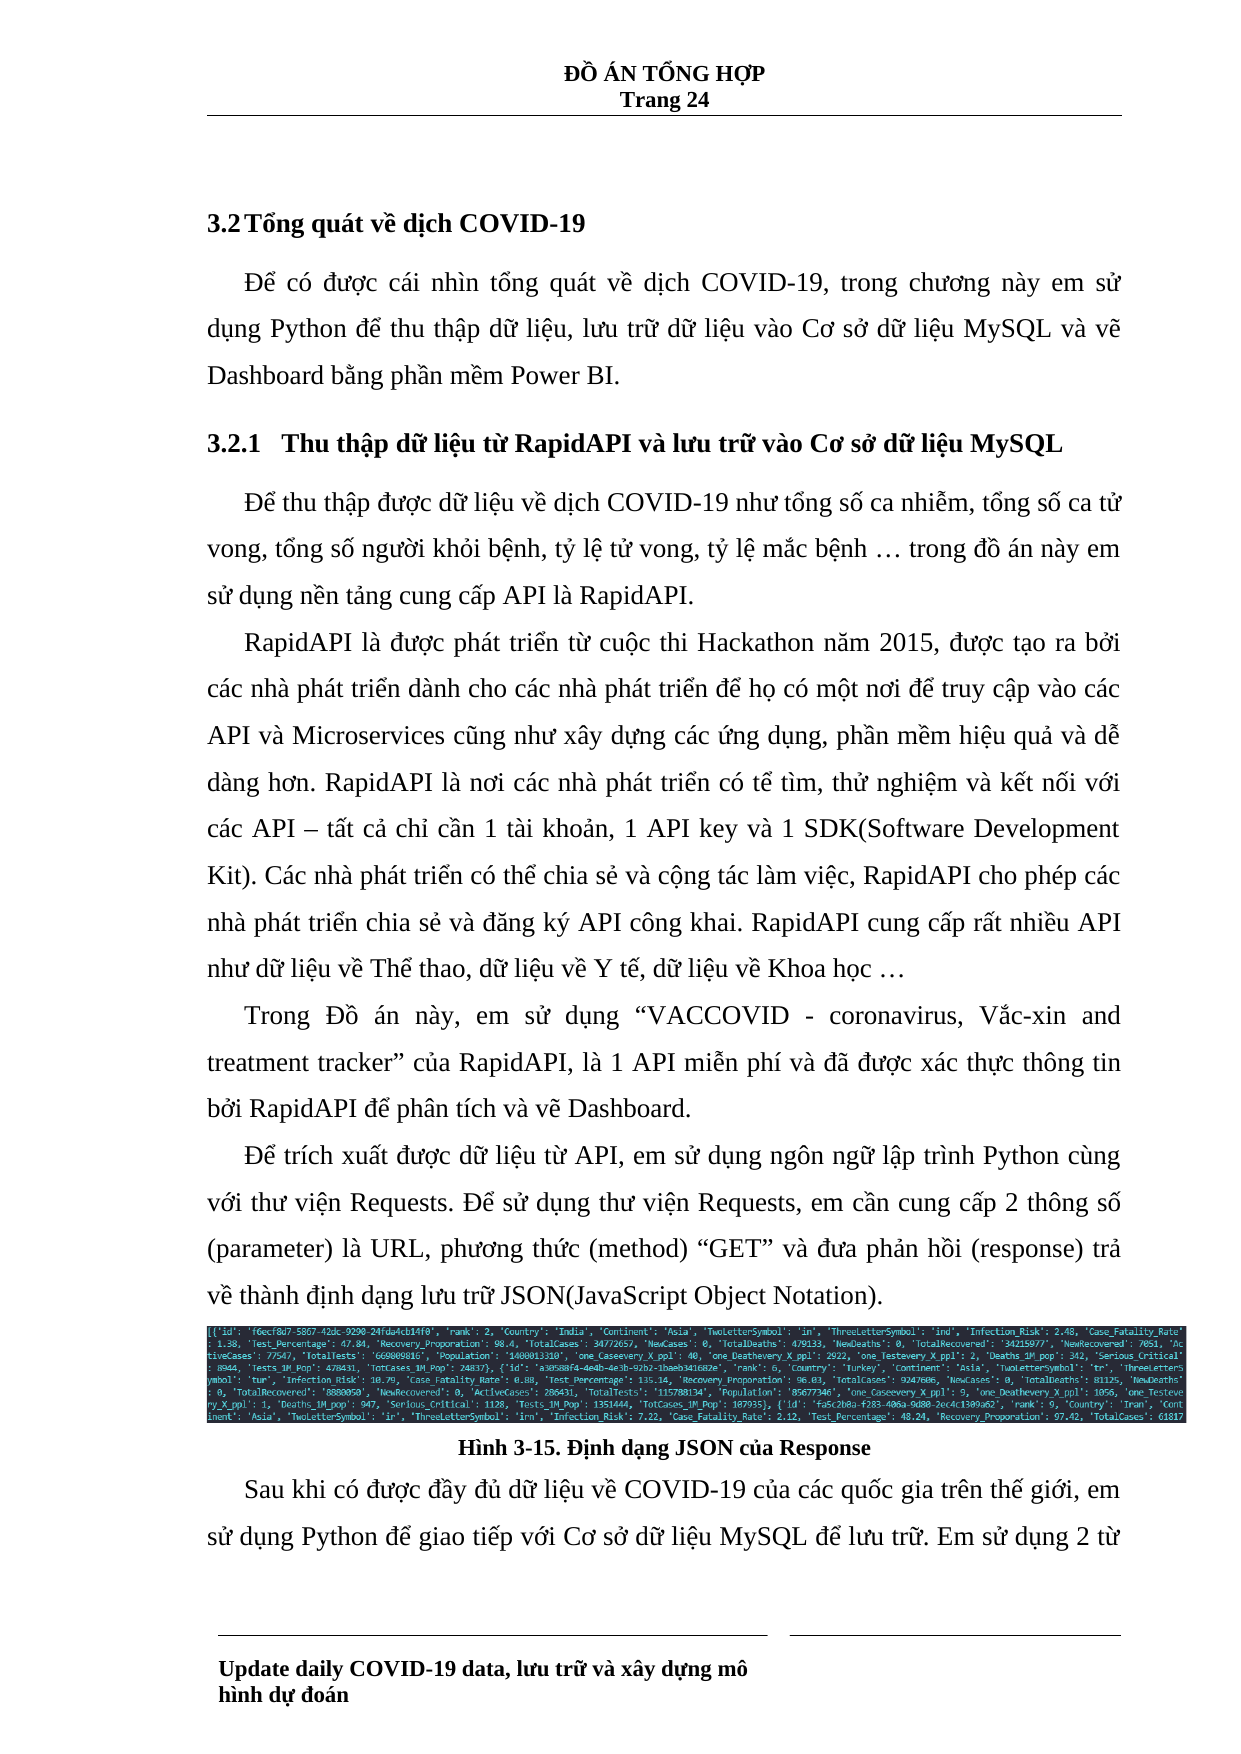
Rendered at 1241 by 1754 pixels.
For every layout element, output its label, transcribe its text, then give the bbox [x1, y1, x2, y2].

subtitle Thu thập dữ liệu từ RapidAPI và lưu trữ vào Cơ sở dữ liệu MySQL [207, 427, 1122, 458]
text Để trích xuất được dữ liệu từ API, em sử dụng ngôn ngữ lập trình Python cùng với thư viện Requests. Để sử dụng thư viện Requests, em cần cung cấp 2 thông số (parameter) là URL, phương thức (method) “GET” và đưa phản hồi (response) trả về thành định dạng lưu trữ JSON(JavaScript Object Notation). [207, 1139, 1122, 1310]
subtitle Tổng quát về dịch COVID-19 [207, 207, 1122, 238]
picture [206, 1326, 1187, 1423]
text Trong Đồ án này, em sử dụng “VACCOVID - coronavirus, Vắc-xin and treatment tracker” của RapidAPI, là 1 API miễn phí và đã được xác thực thông tin bởi RapidAPI để phân tích và vẽ Dashboard. [207, 999, 1122, 1124]
text Để có được cái nhìn tổng quát về dịch COVID-19, trong chương này em sử dụng Python để thu thập dữ liệu, lưu trữ dữ liệu vào Cơ sở dữ liệu MySQL và vẽ Dashboard bằng phần mềm Power BI. [207, 266, 1122, 390]
text RapidAPI là được phát triển từ cuộc thi Hackathon năm 2015, được tạo ra bởi các nhà phát triển dành cho các nhà phát triển để họ có một nơi để truy cập vào các API và Microservices cũng như xây dựng các ứng dụng, phần mềm hiệu quả và dễ dàng hơn. RapidAPI là nơi các nhà phát triển có tể tìm, thử nghiệm và kết nối với các API – tất cả chỉ cần 1 tài khoản, 1 API key và 1 SDK(Software Development Kit). Các nhà phát triển có thể chia sẻ và cộng tác làm việc, RapidAPI cho phép các nhà phát triển chia sẻ và đăng ký API công khai. RapidAPI cung cấp rất nhiều API như dữ liệu về Thể thao, dữ liệu về Y tế, dữ liệu về Khoa học … [207, 626, 1122, 984]
text Để thu thập được dữ liệu về dịch COVID-19 như tổng số ca nhiễm, tổng số ca tử vong, tổng số người khỏi bệnh, tỷ lệ tử vong, tỷ lệ mắc bệnh … trong đồ án này em sử dụng nền tảng cung cấp API là RapidAPI. [207, 486, 1122, 610]
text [207, 1473, 1122, 1551]
